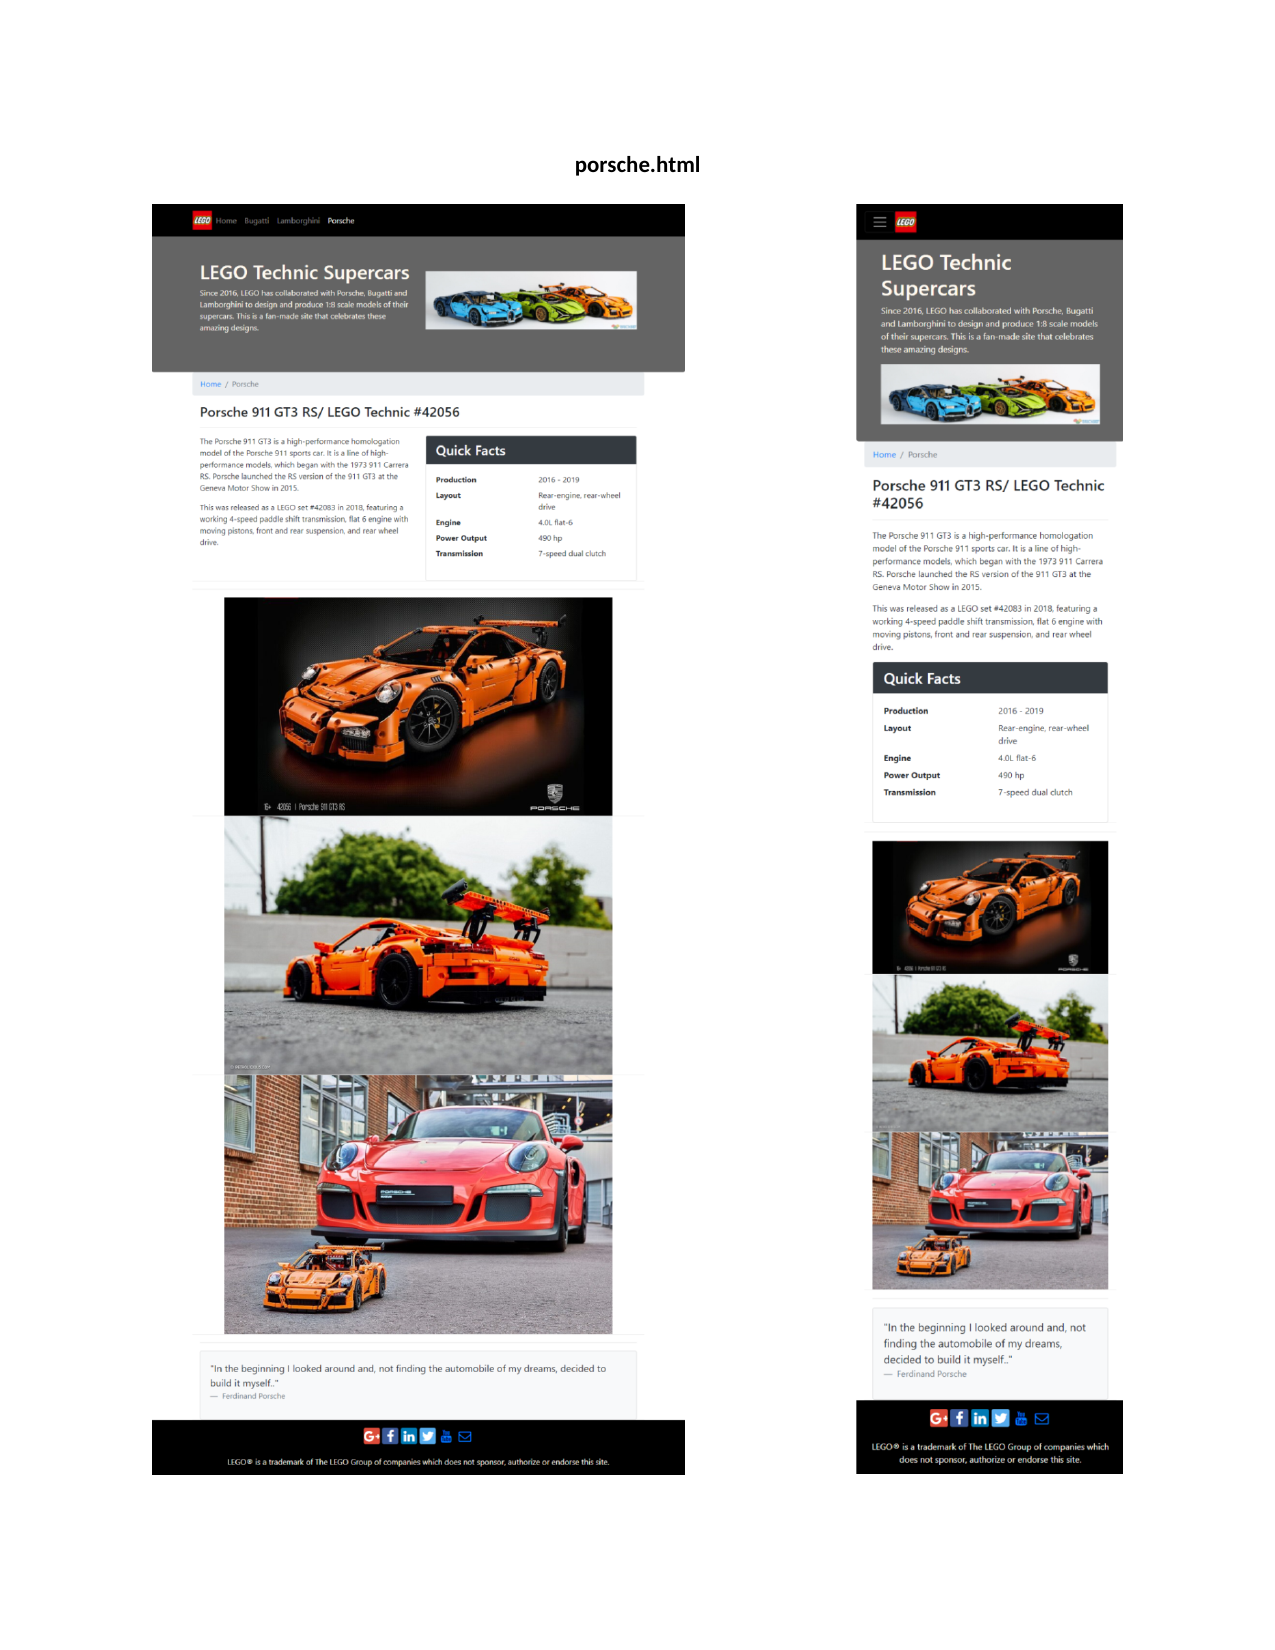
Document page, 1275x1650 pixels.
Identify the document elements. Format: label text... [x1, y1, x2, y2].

picture [856, 204, 1123, 1474]
picture [152, 204, 685, 1475]
text porsche.html [150, 150, 1125, 178]
